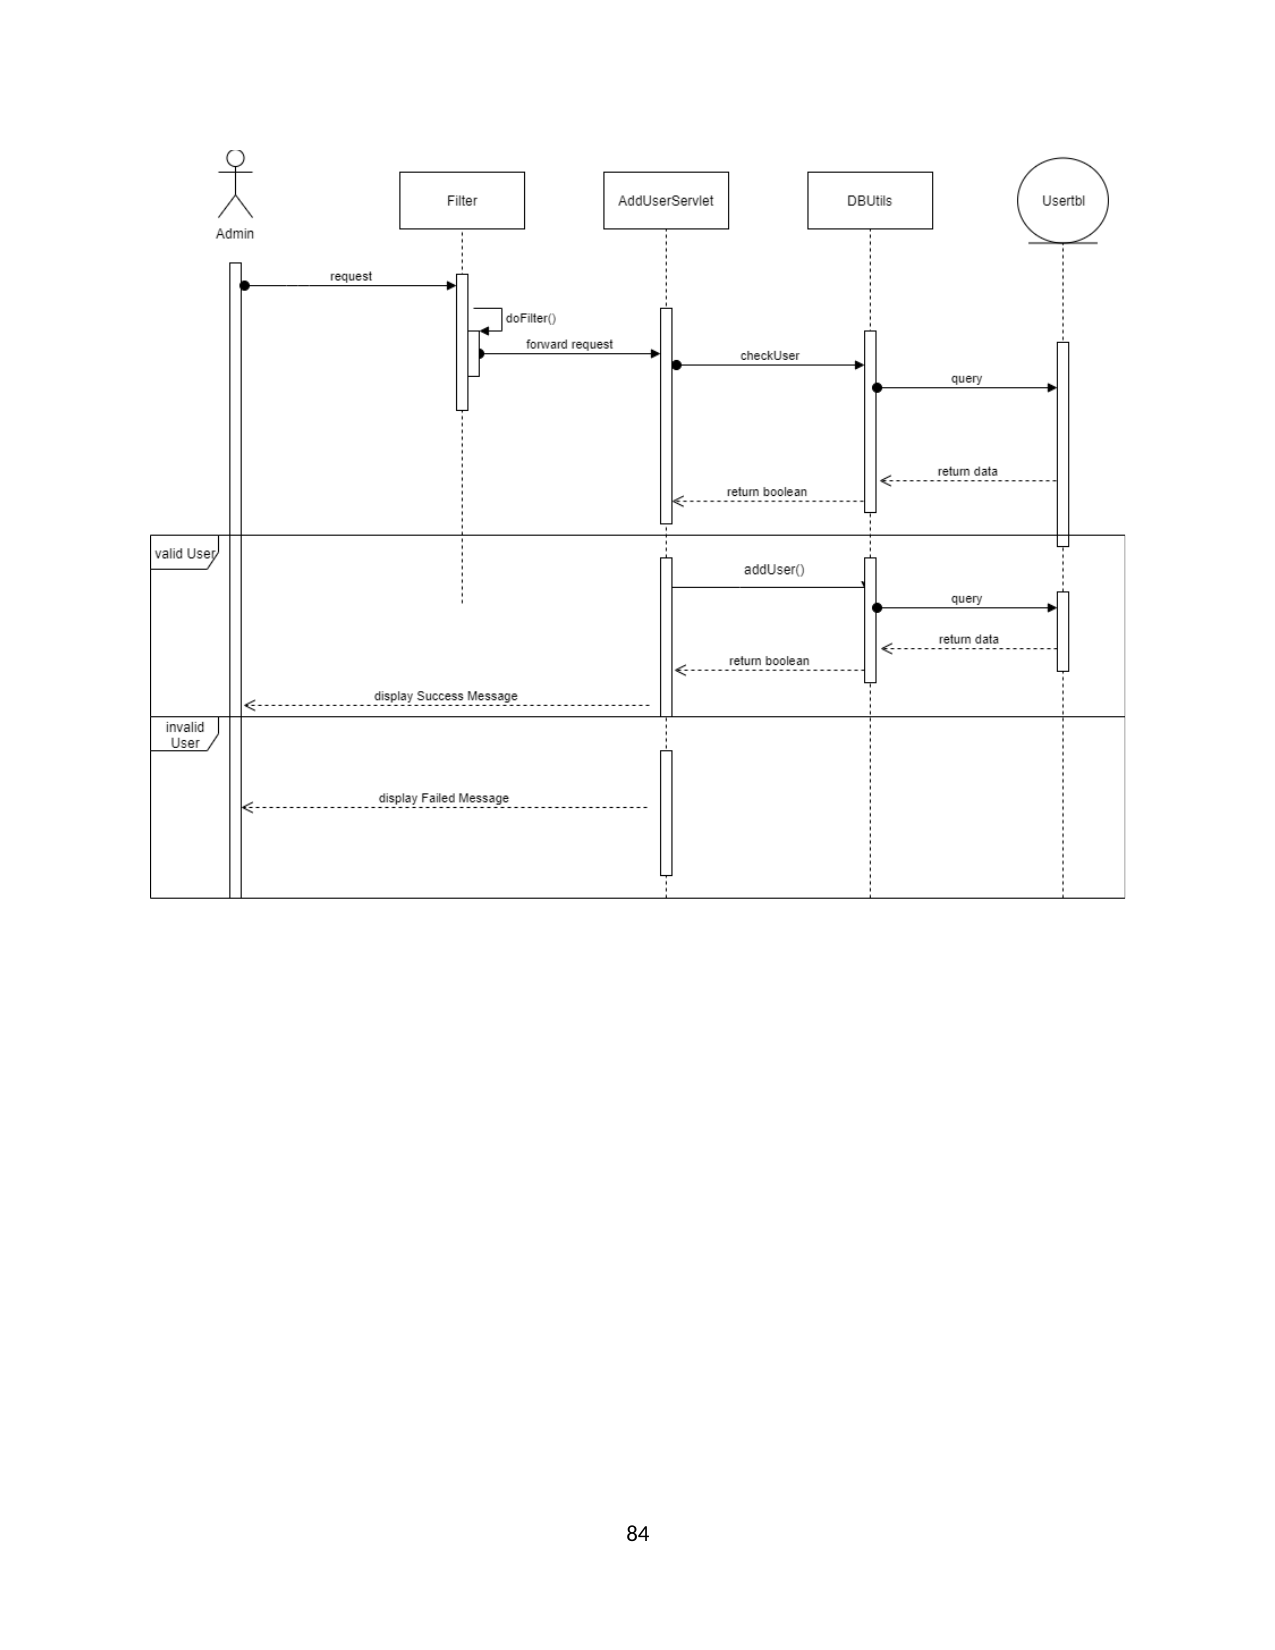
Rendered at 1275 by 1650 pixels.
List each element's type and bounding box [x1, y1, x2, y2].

picture [150, 150, 1125, 900]
